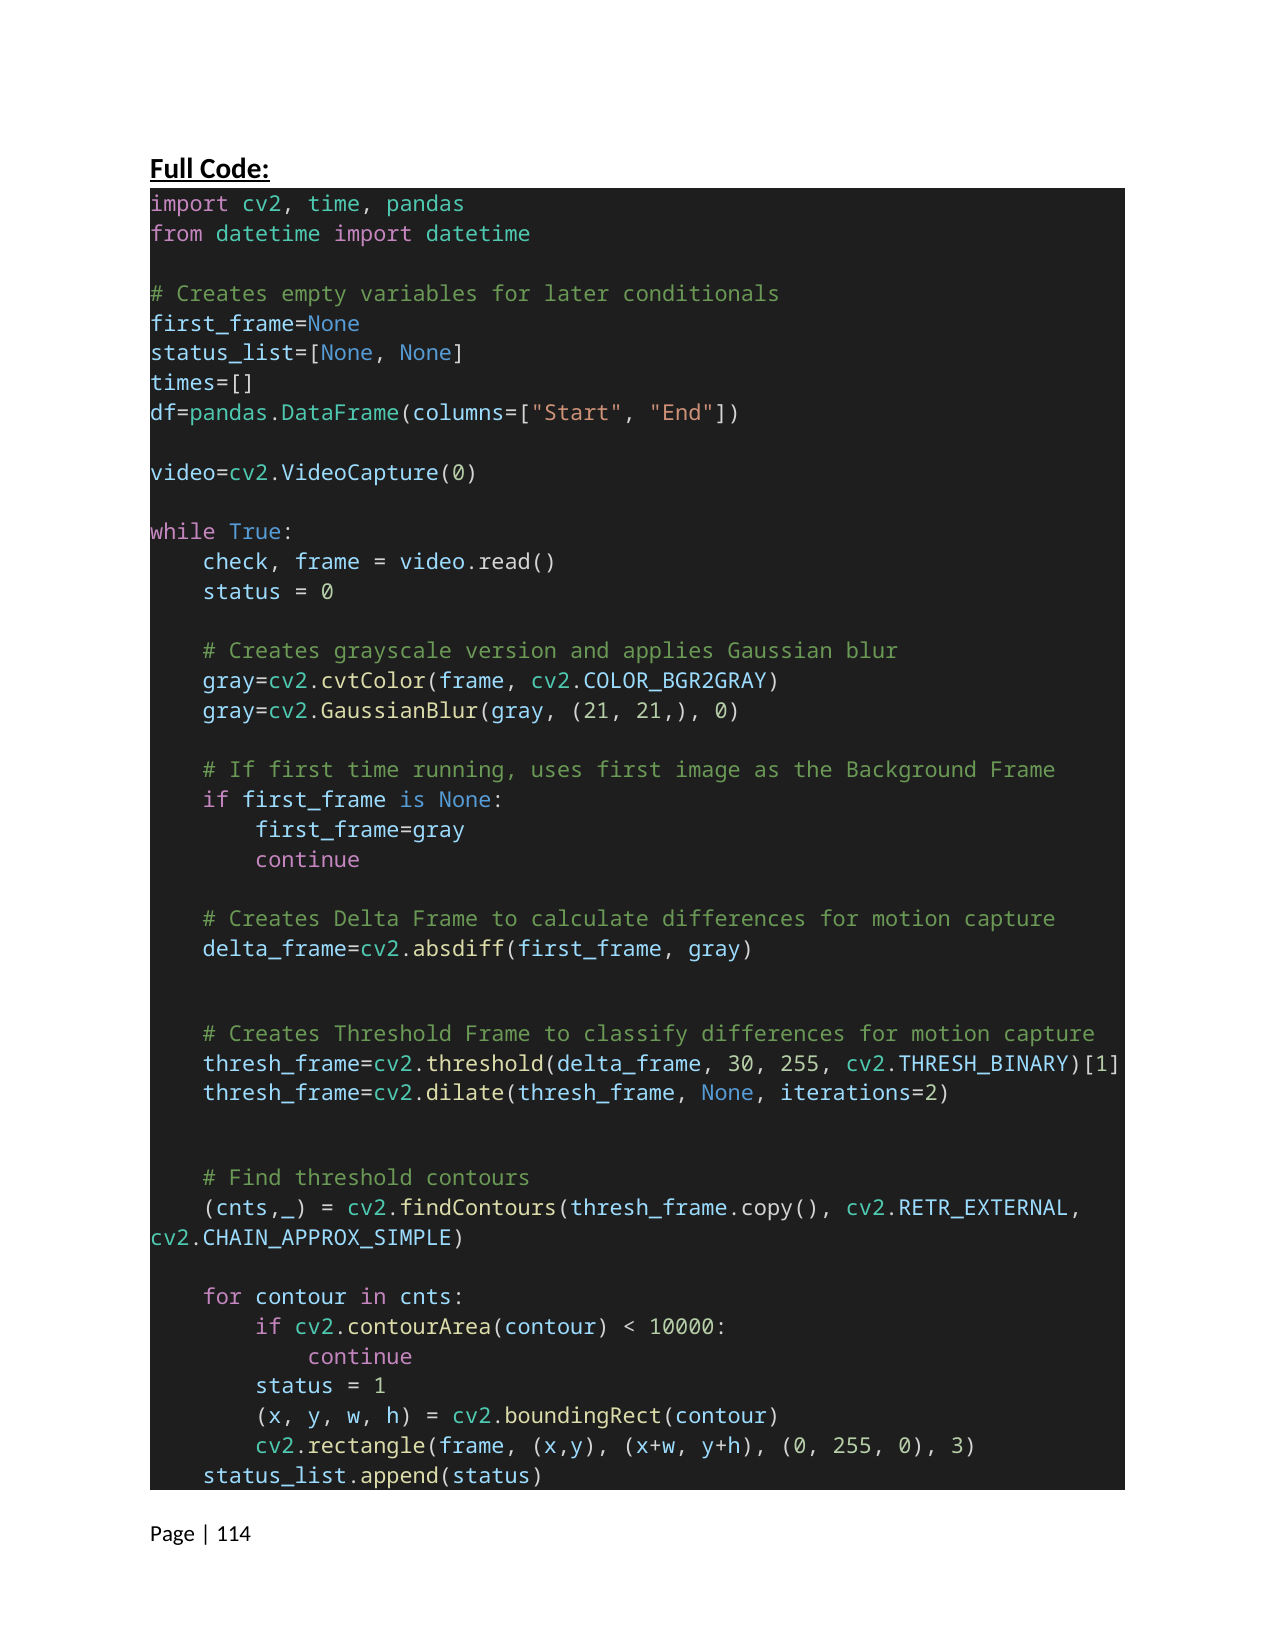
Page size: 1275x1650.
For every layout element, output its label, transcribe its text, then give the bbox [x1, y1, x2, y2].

text cv2.rectangle(frame, (x,y), (x+w, y+h), (0, 255, 0), 3) [150, 1430, 1125, 1460]
text from datetime import datetime [150, 218, 1125, 248]
text status = 1 [150, 1371, 1125, 1400]
text # If first time running, uses first image as the Background Frame [150, 754, 1125, 784]
text gray=cv2.cvtColor(frame, cv2.COLOR_BGR2GRAY) [150, 665, 1125, 695]
text status_list=[None, None] [150, 337, 1125, 367]
text first_frame=None [150, 308, 1125, 337]
text # Creates empty variables for later conditionals [150, 278, 1125, 308]
text check, frame = video.read() [150, 546, 1125, 576]
text import cv2, time, pandas [150, 188, 1125, 218]
text if cv2.contourArea(contour) < 10000: [150, 1311, 1125, 1341]
text (x, y, w, h) = cv2.boundingRect(contour) [150, 1400, 1125, 1430]
text # Creates grayscale version and applies Gaussian blur [150, 635, 1125, 665]
text # Creates Threshold Frame to classify differences for motion capture [150, 1018, 1125, 1048]
text Full Code: [150, 150, 1125, 186]
text (cnts,_) = cv2.findContours(thresh_frame.copy(), cv2.RETR_EXTERNAL, cv2.CHAIN_APPROX_SIMPLE) [150, 1192, 1125, 1251]
text gray=cv2.GaussianBlur(gray, (21, 21,), 0) [150, 695, 1125, 725]
text delta_frame=cv2.absdiff(first_frame, gray) [150, 933, 1125, 963]
text while True: [150, 516, 1125, 546]
text for contour in cnts: [150, 1281, 1125, 1311]
text thresh_frame=cv2.threshold(delta_frame, 30, 255, cv2.THRESH_BINARY)[1] [150, 1048, 1125, 1077]
text status = 0 [150, 576, 1125, 606]
text df=pandas.DataFrame(columns=["Start", "End"]) [150, 397, 1125, 427]
text video=cv2.VideoCapture(0) [150, 457, 1125, 486]
text continue [150, 844, 1125, 874]
text if first_frame is None: [150, 784, 1125, 814]
text continue [150, 1341, 1125, 1371]
text # Creates Delta Frame to calculate differences for motion capture [150, 903, 1125, 933]
text times=[] [150, 367, 1125, 397]
text status_list.append(status) [150, 1460, 1125, 1490]
text first_frame=gray [150, 814, 1125, 844]
text # Find threshold contours [150, 1162, 1125, 1192]
text thresh_frame=cv2.dilate(thresh_frame, None, iterations=2) [150, 1077, 1125, 1107]
